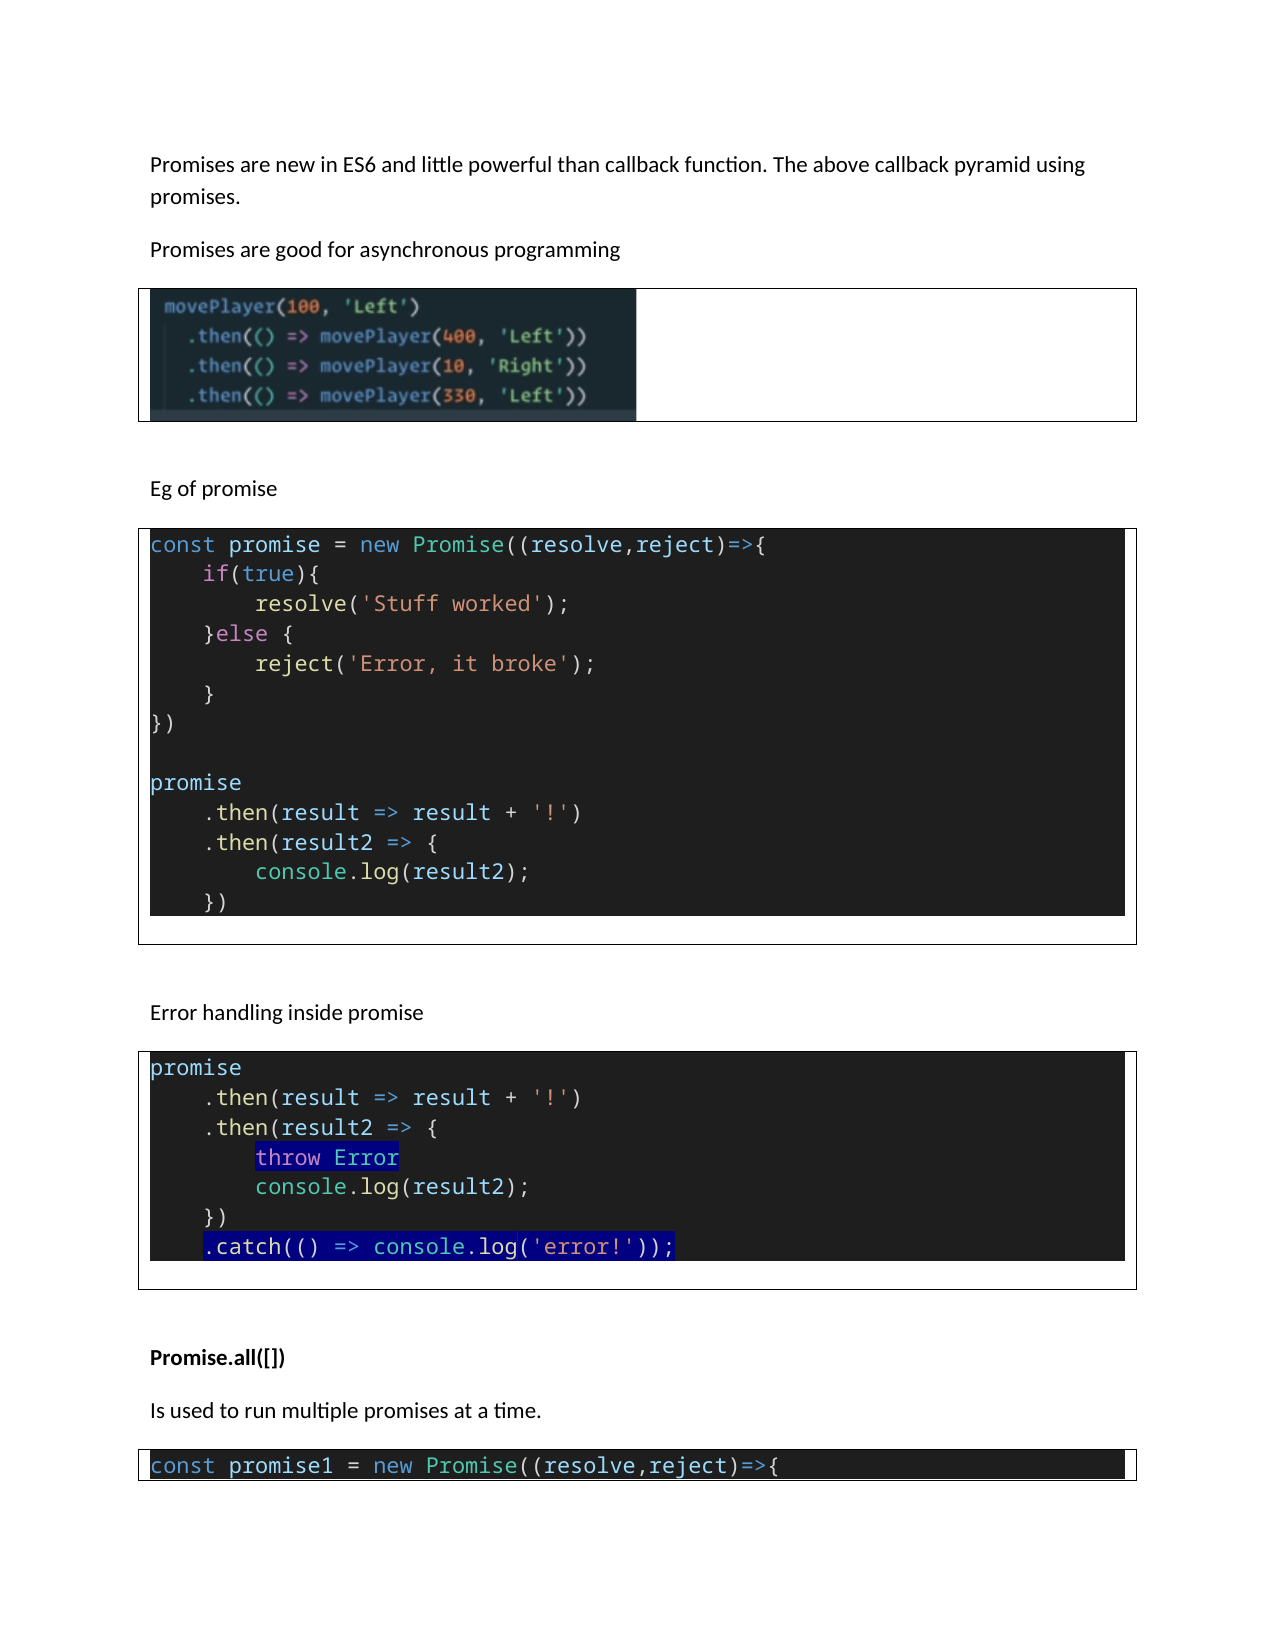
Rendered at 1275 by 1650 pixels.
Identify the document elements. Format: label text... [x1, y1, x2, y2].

text Promises are good for asynchronous programming [150, 235, 1125, 263]
picture [150, 289, 637, 421]
table_header promise .then(result => result + '!') .then(result2 => { throw Error console.log(result2); }) .catch(() => console.log('error!')); [139, 1052, 1136, 1289]
text Promise.all([]) [150, 1343, 1125, 1371]
text Error handling inside promise [150, 998, 1125, 1026]
table_header [139, 289, 150, 421]
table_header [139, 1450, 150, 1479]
table_header [637, 289, 1136, 421]
text Is used to run multiple promises at a time. [150, 1396, 1125, 1424]
text Eg of promise [150, 474, 1125, 503]
table_header const promise = new Promise((resolve,reject)=>{ if(true){ resolve('Stuff worked'); }else { reject('Error, it broke'); } }) promise .then(result => result + '!') .then(result2 => { console.log(result2); }) [139, 529, 1136, 944]
text Promises are new in ES6 and little powerful than callback function. The above callback pyramid using promises. [150, 150, 1125, 210]
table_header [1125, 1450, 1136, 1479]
